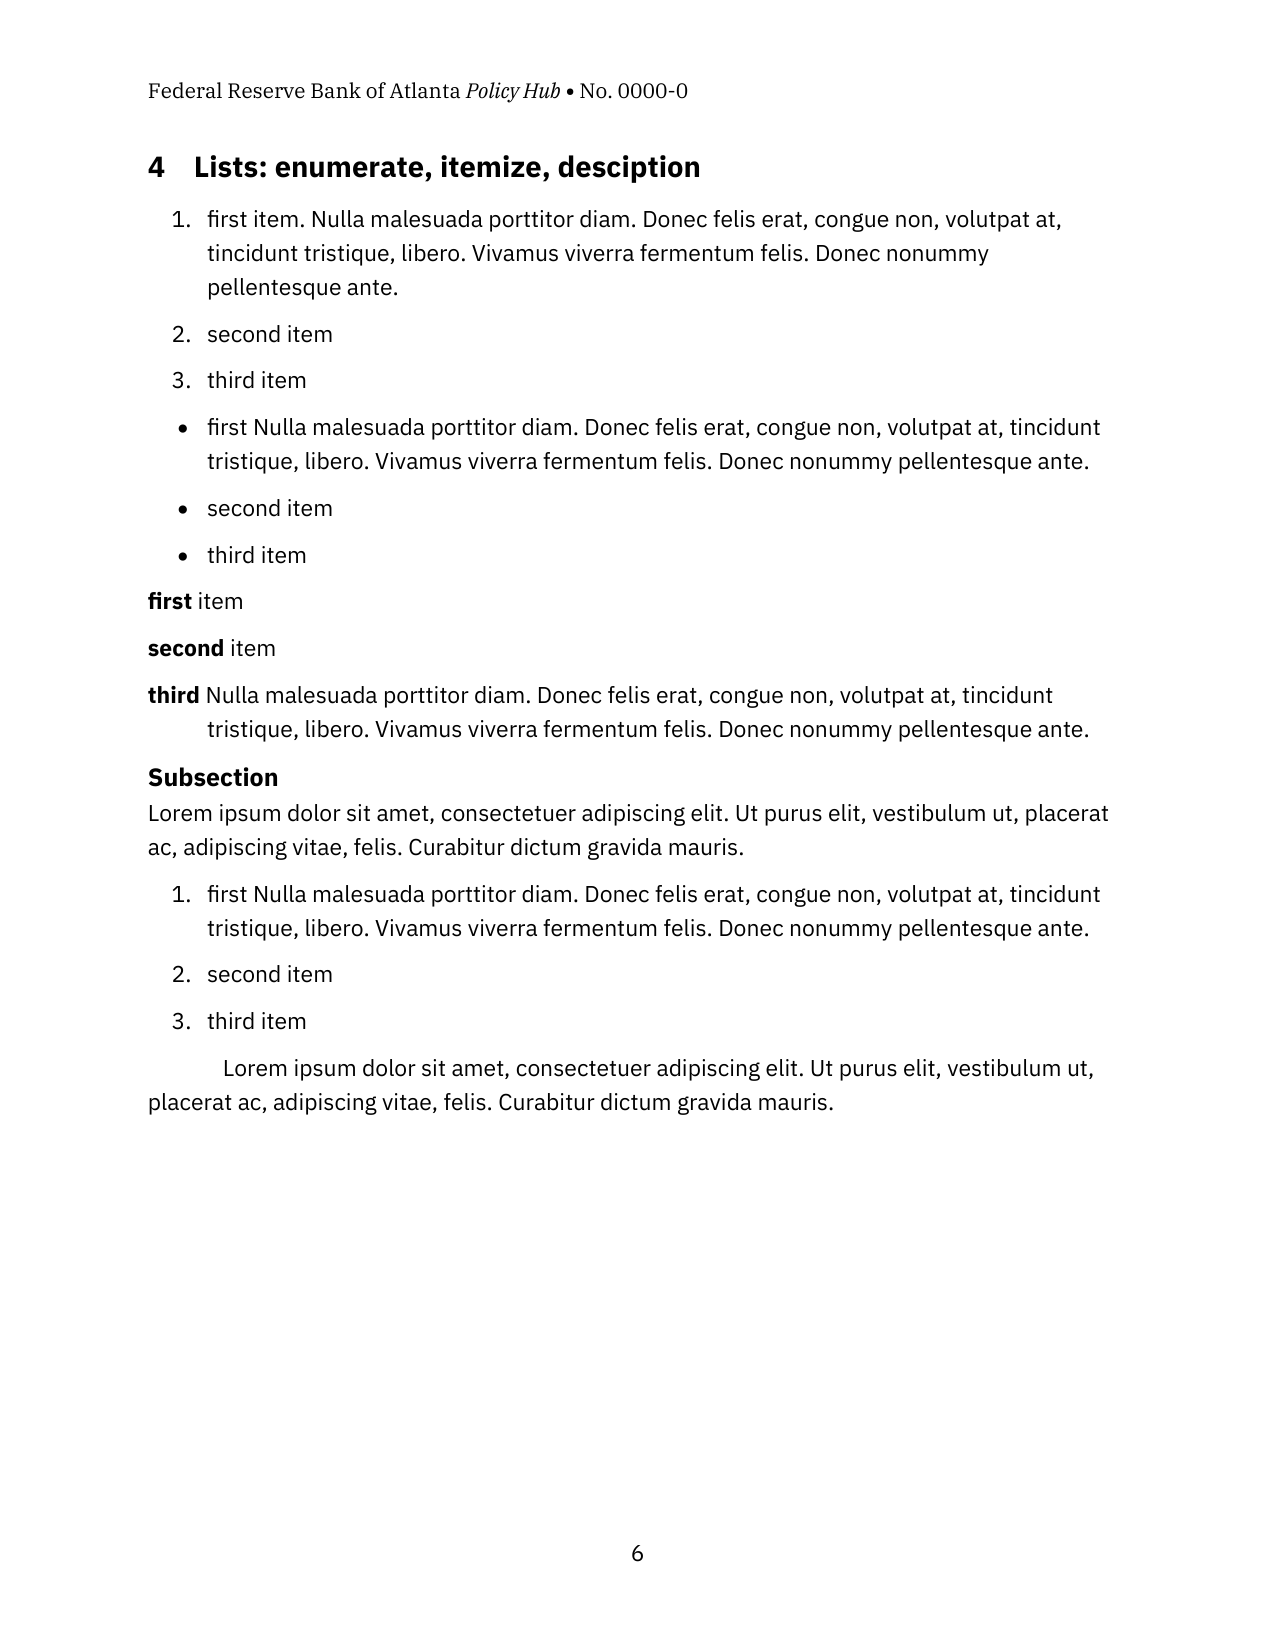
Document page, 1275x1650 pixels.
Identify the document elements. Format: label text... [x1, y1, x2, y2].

list third item [171, 1006, 1127, 1036]
list third item [177, 539, 1127, 569]
list first item. Nulla malesuada porttitor diam. Donec felis erat, congue non, volutpat at, tincidunt tristique, libero. Vivamus viverra fermentum felis. Donec nonummy pellentesque ante. [171, 204, 1127, 302]
subtitle Subsection [148, 760, 1127, 793]
list third Nulla malesuada porttitor diam. Donec felis erat, congue non, volutpat at, tincidunt tristique, libero. Vivamus viverra fermentum felis. Donec nonummy pellentesque ante. [148, 679, 1127, 743]
text Lorem ipsum dolor sit amet, consectetuer adipiscing elit. Ut purus elit, vestibulum ut, placerat ac, adipiscing vitae, felis. Curabitur dictum gravida mauris. [148, 1053, 1127, 1117]
list third item [171, 365, 1127, 395]
list second item [171, 959, 1127, 989]
subtitle Lists: enumerate, itemize, desciption [148, 148, 1127, 186]
list first item [148, 586, 1127, 616]
list first Nulla malesuada porttitor diam. Donec felis erat, congue non, volutpat at, tincidunt tristique, libero. Vivamus viverra fermentum felis. Donec nonummy pellentesque ante. [177, 412, 1127, 476]
list second item [177, 493, 1127, 523]
list first Nulla malesuada porttitor diam. Donec felis erat, congue non, volutpat at, tincidunt tristique, libero. Vivamus viverra fermentum felis. Donec nonummy pellentesque ante. [171, 878, 1127, 942]
list second item [148, 633, 1127, 663]
text Lorem ipsum dolor sit amet, consectetuer adipiscing elit. Ut purus elit, vestibulum ut, placerat ac, adipiscing vitae, felis. Curabitur dictum gravida mauris. [148, 798, 1127, 862]
list second item [171, 319, 1127, 348]
